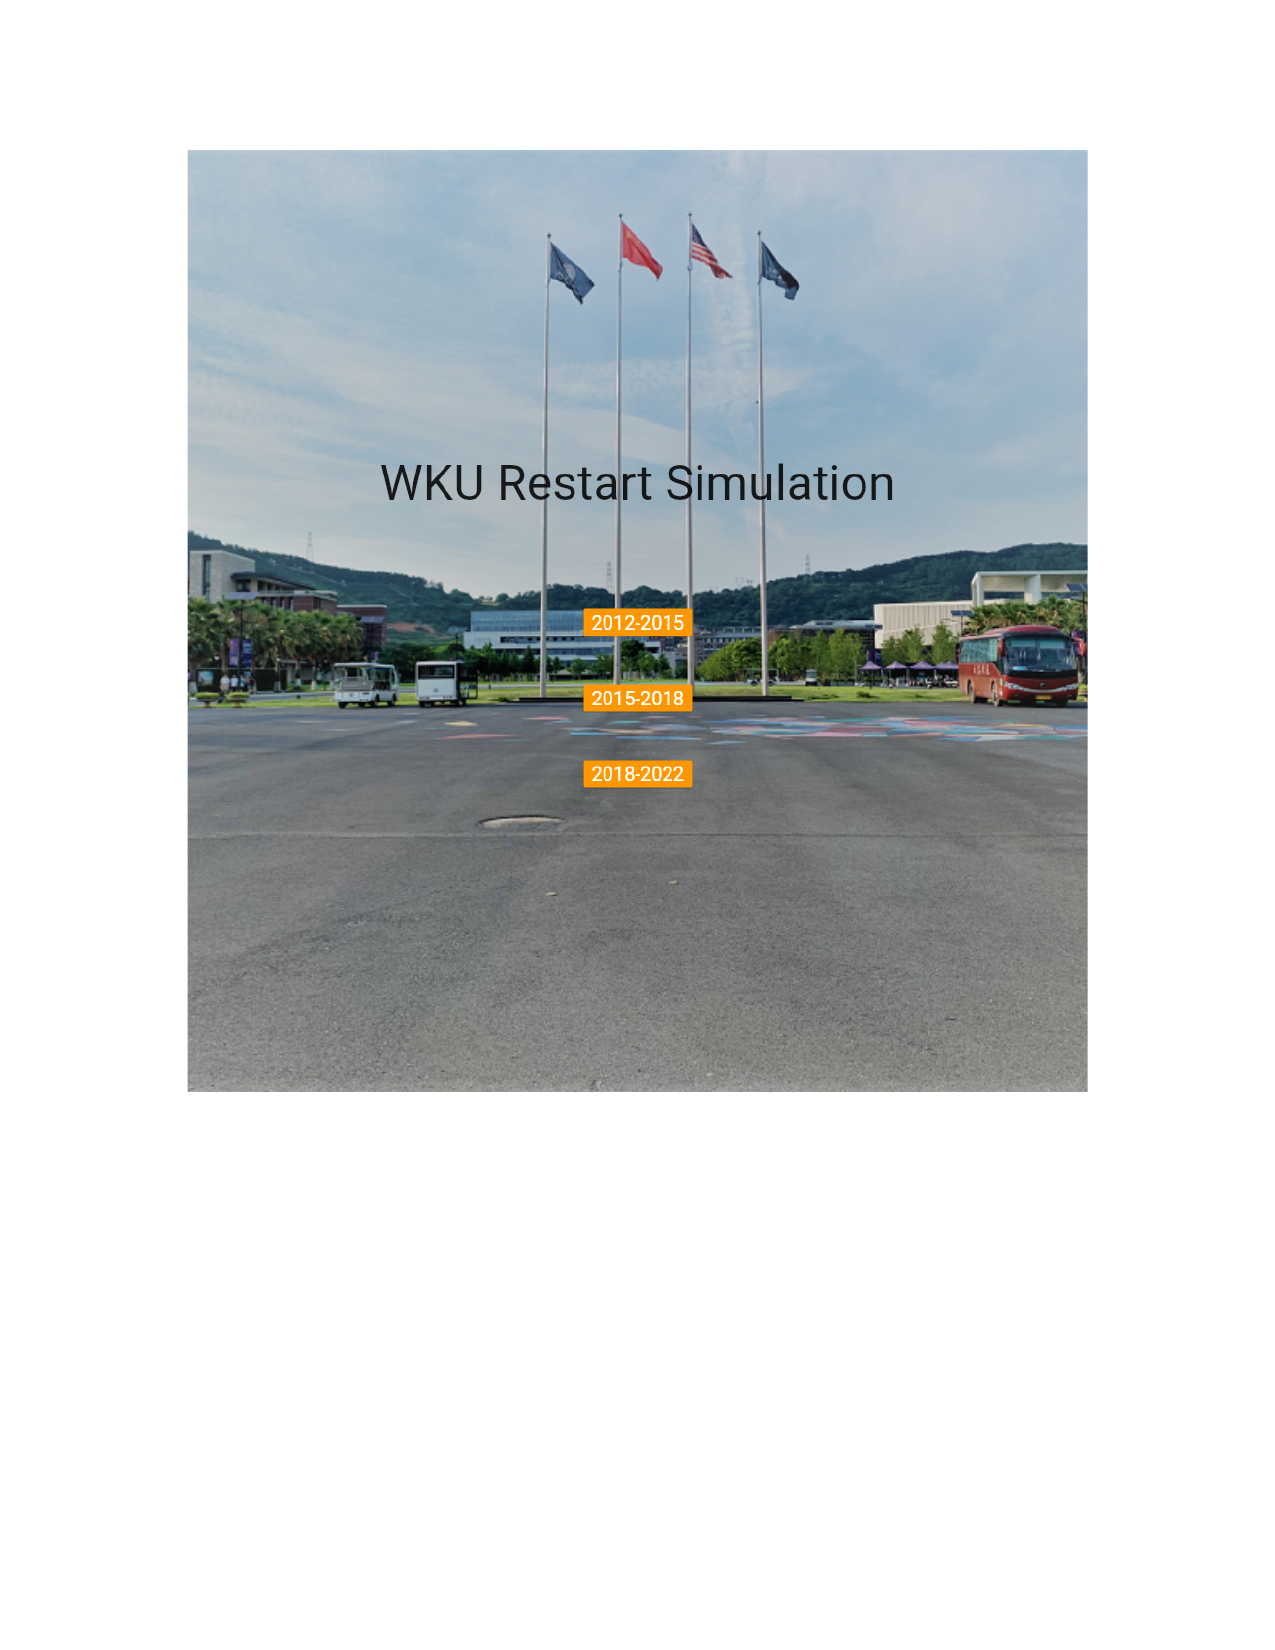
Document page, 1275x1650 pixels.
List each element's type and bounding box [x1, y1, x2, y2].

picture [187, 150, 1088, 1092]
